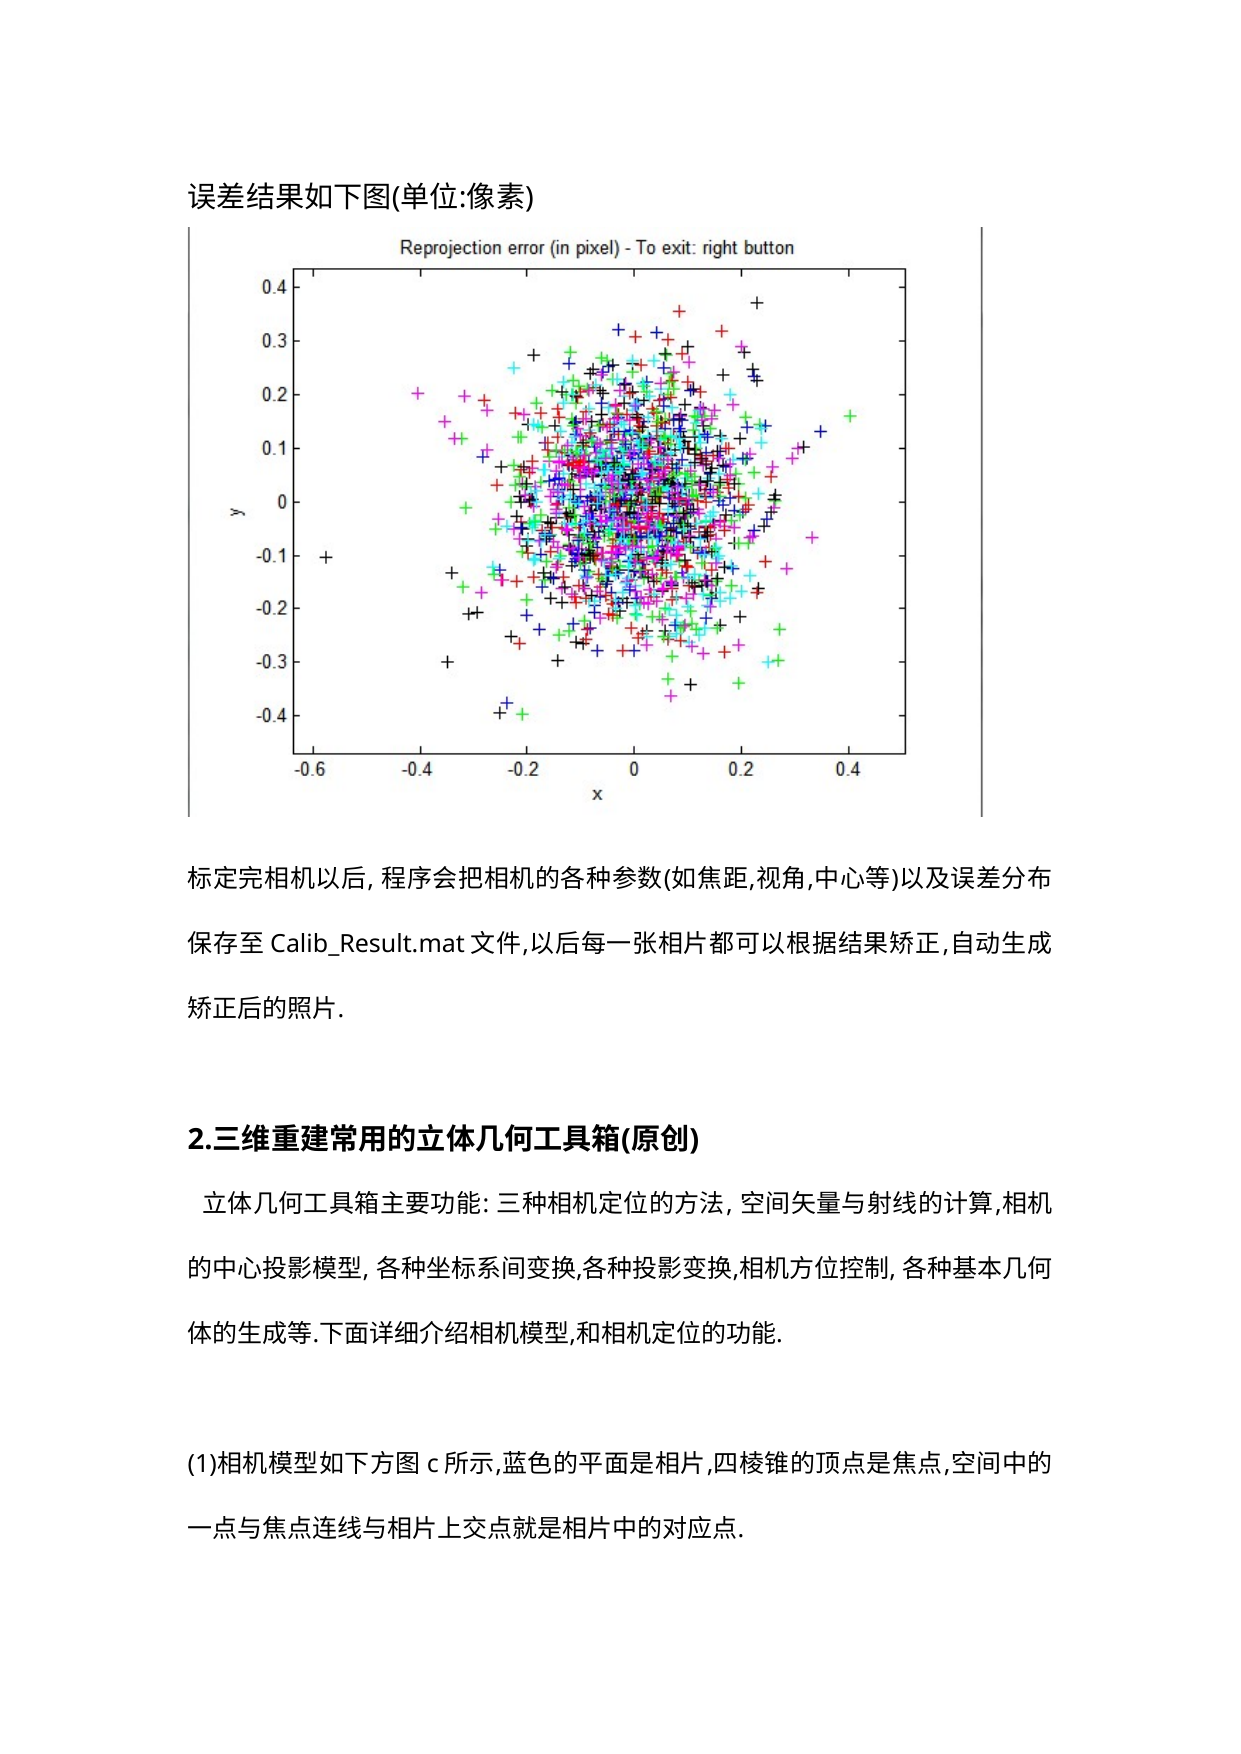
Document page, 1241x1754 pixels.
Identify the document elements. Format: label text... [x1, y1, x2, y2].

text 立体几何工具箱主要功能: 三种相机定位的方法, 空间矢量与射线的计算,相机的中心投影模型, 各种坐标系间变换,各种投影变换,相机方位控制, 各种基本几何体的生成等.下面详细介绍相机模型,和相机定位的功能. [187, 1169, 1053, 1364]
text (1)相机模型如下方图c所示,蓝色的平面是相片,四棱锥的顶点是焦点,空间中的一点与焦点连线与相片上交点就是相片中的对应点. [187, 1429, 1053, 1559]
text 误差结果如下图(单位:像素) [187, 162, 1053, 227]
picture [187, 227, 984, 817]
text 标定完相机以后, 程序会把相机的各种参数(如焦距,视角,中心等)以及误差分布保存至Calib_Result.mat文件,以后每一张相片都可以根据结果矫正,自动生成矫正后的照片. [187, 844, 1053, 1039]
text 2.三维重建常用的立体几何工具箱(原创) [187, 1104, 1053, 1169]
